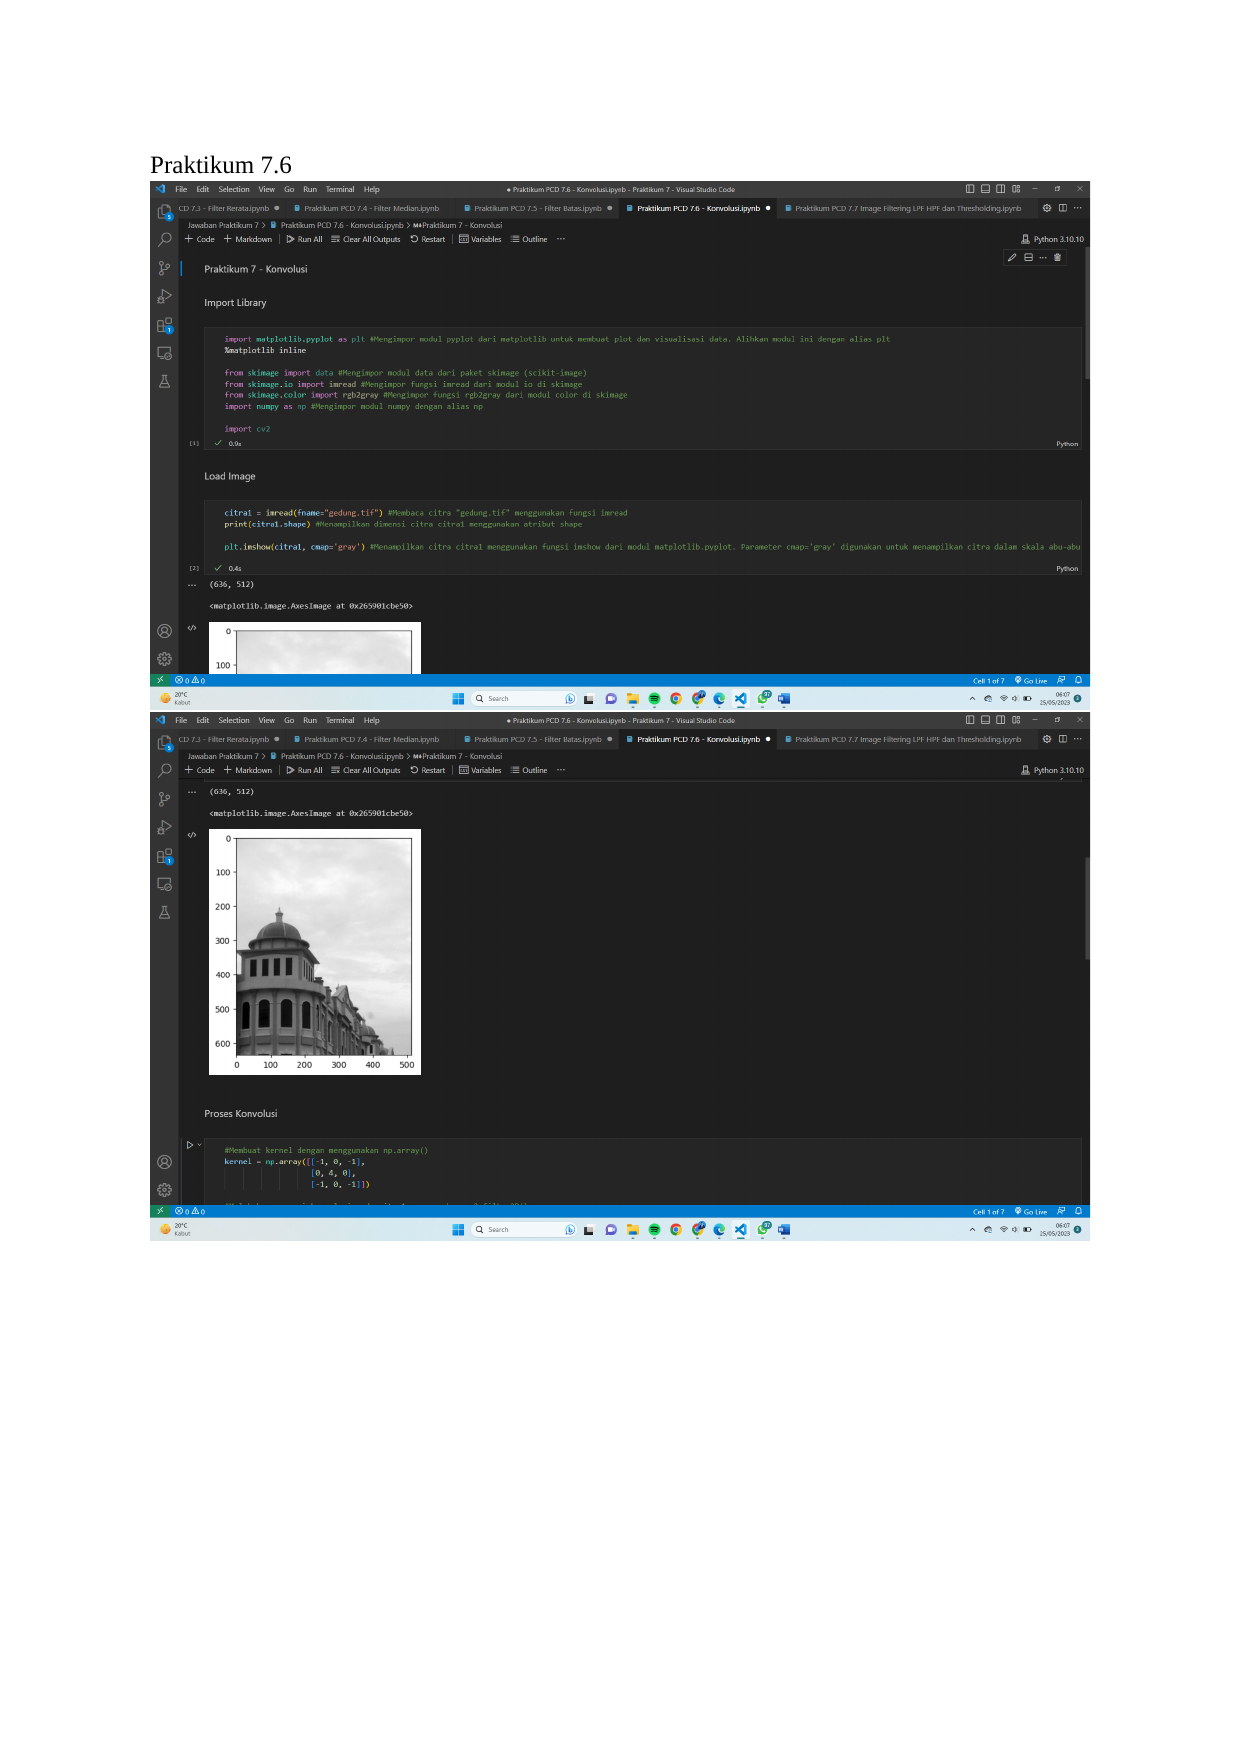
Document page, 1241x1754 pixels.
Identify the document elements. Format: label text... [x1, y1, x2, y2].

text Praktikum 7.6 [150, 150, 1090, 181]
picture [150, 181, 1091, 710]
picture [150, 712, 1091, 1241]
